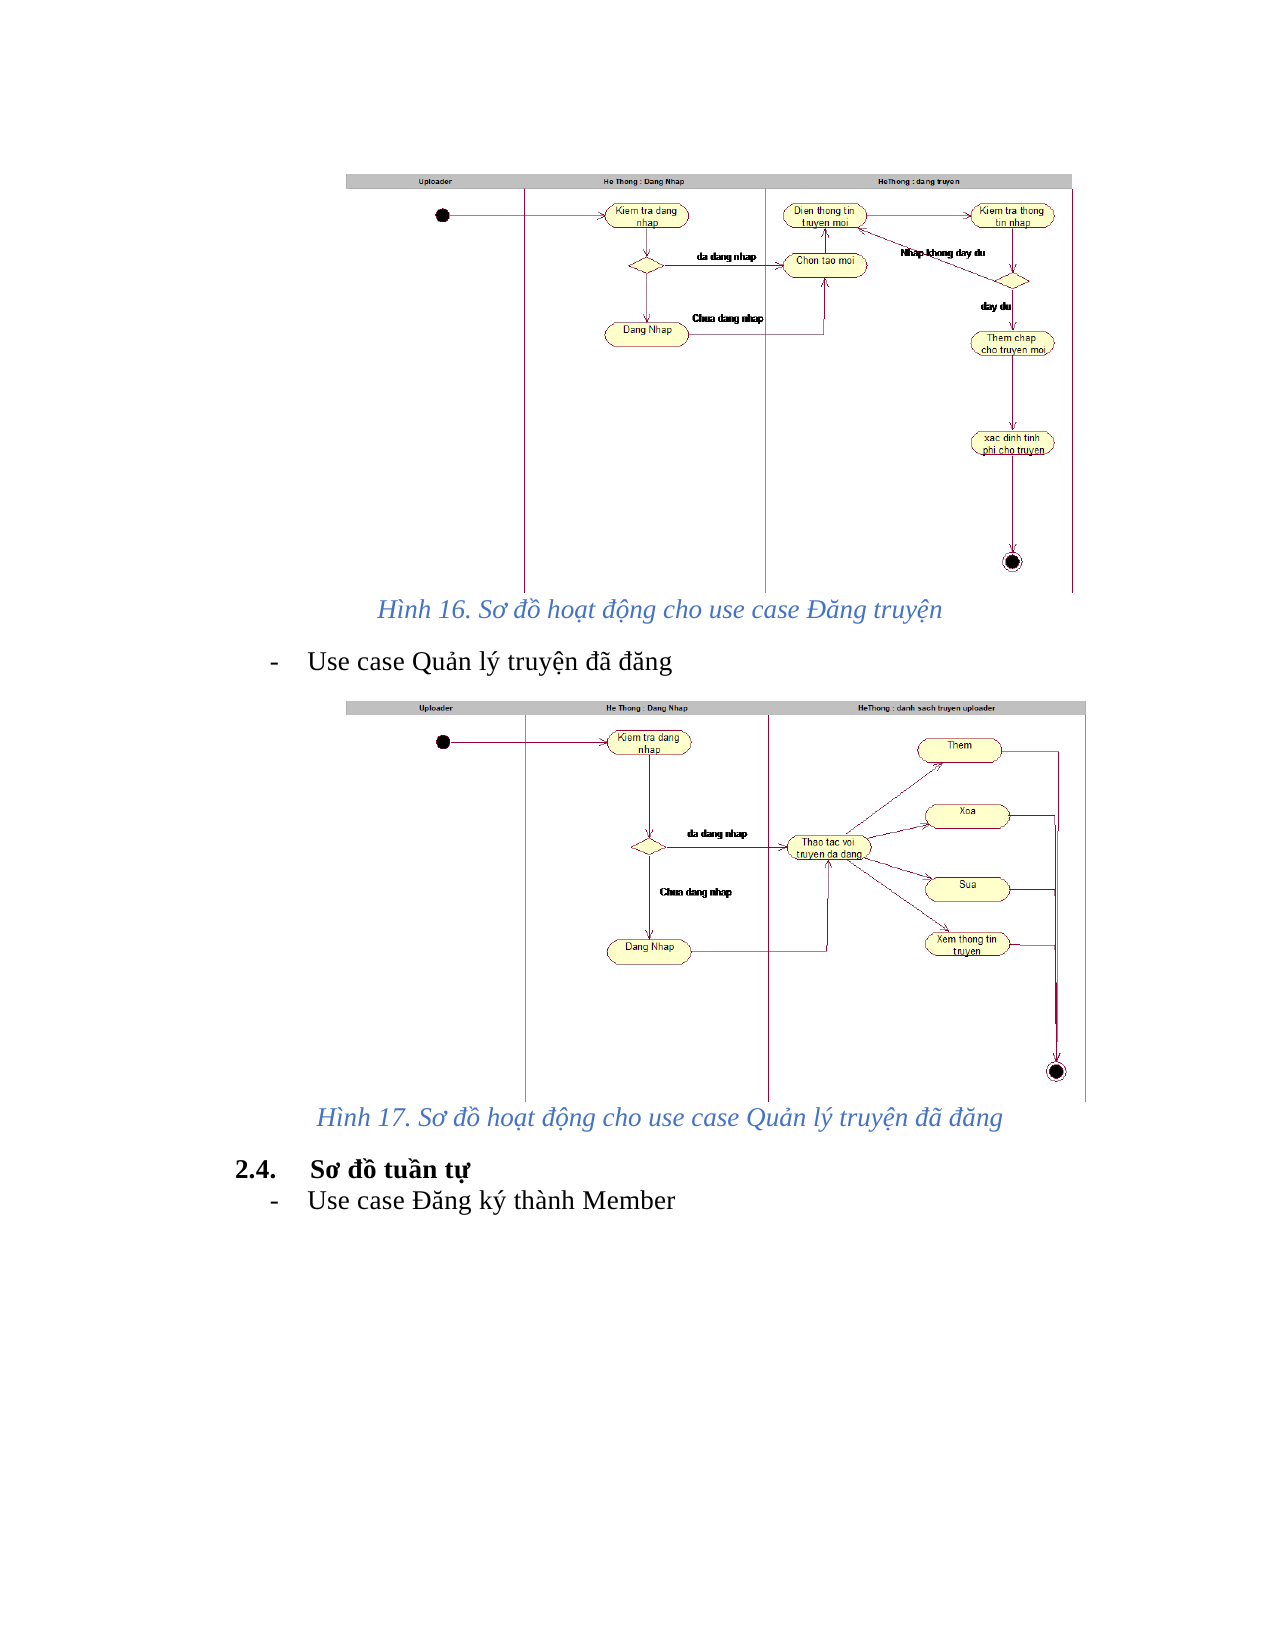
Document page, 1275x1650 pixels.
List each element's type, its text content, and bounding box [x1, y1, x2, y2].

list Use case Đăng ký thành Member [269, 1184, 1125, 1215]
picture [309, 676, 1123, 1102]
picture [307, 150, 1166, 593]
text Hình 17. Sơ đồ hoạt động cho use case Quản lý truyện đã đăng [197, 1101, 1125, 1132]
text Hình 16. Sơ đồ hoạt động cho use case Đăng truyện [197, 593, 1125, 624]
list Sơ đồ tuần tự [235, 1153, 1125, 1184]
list Use case Quản lý truyện đã đăng [269, 645, 1125, 676]
